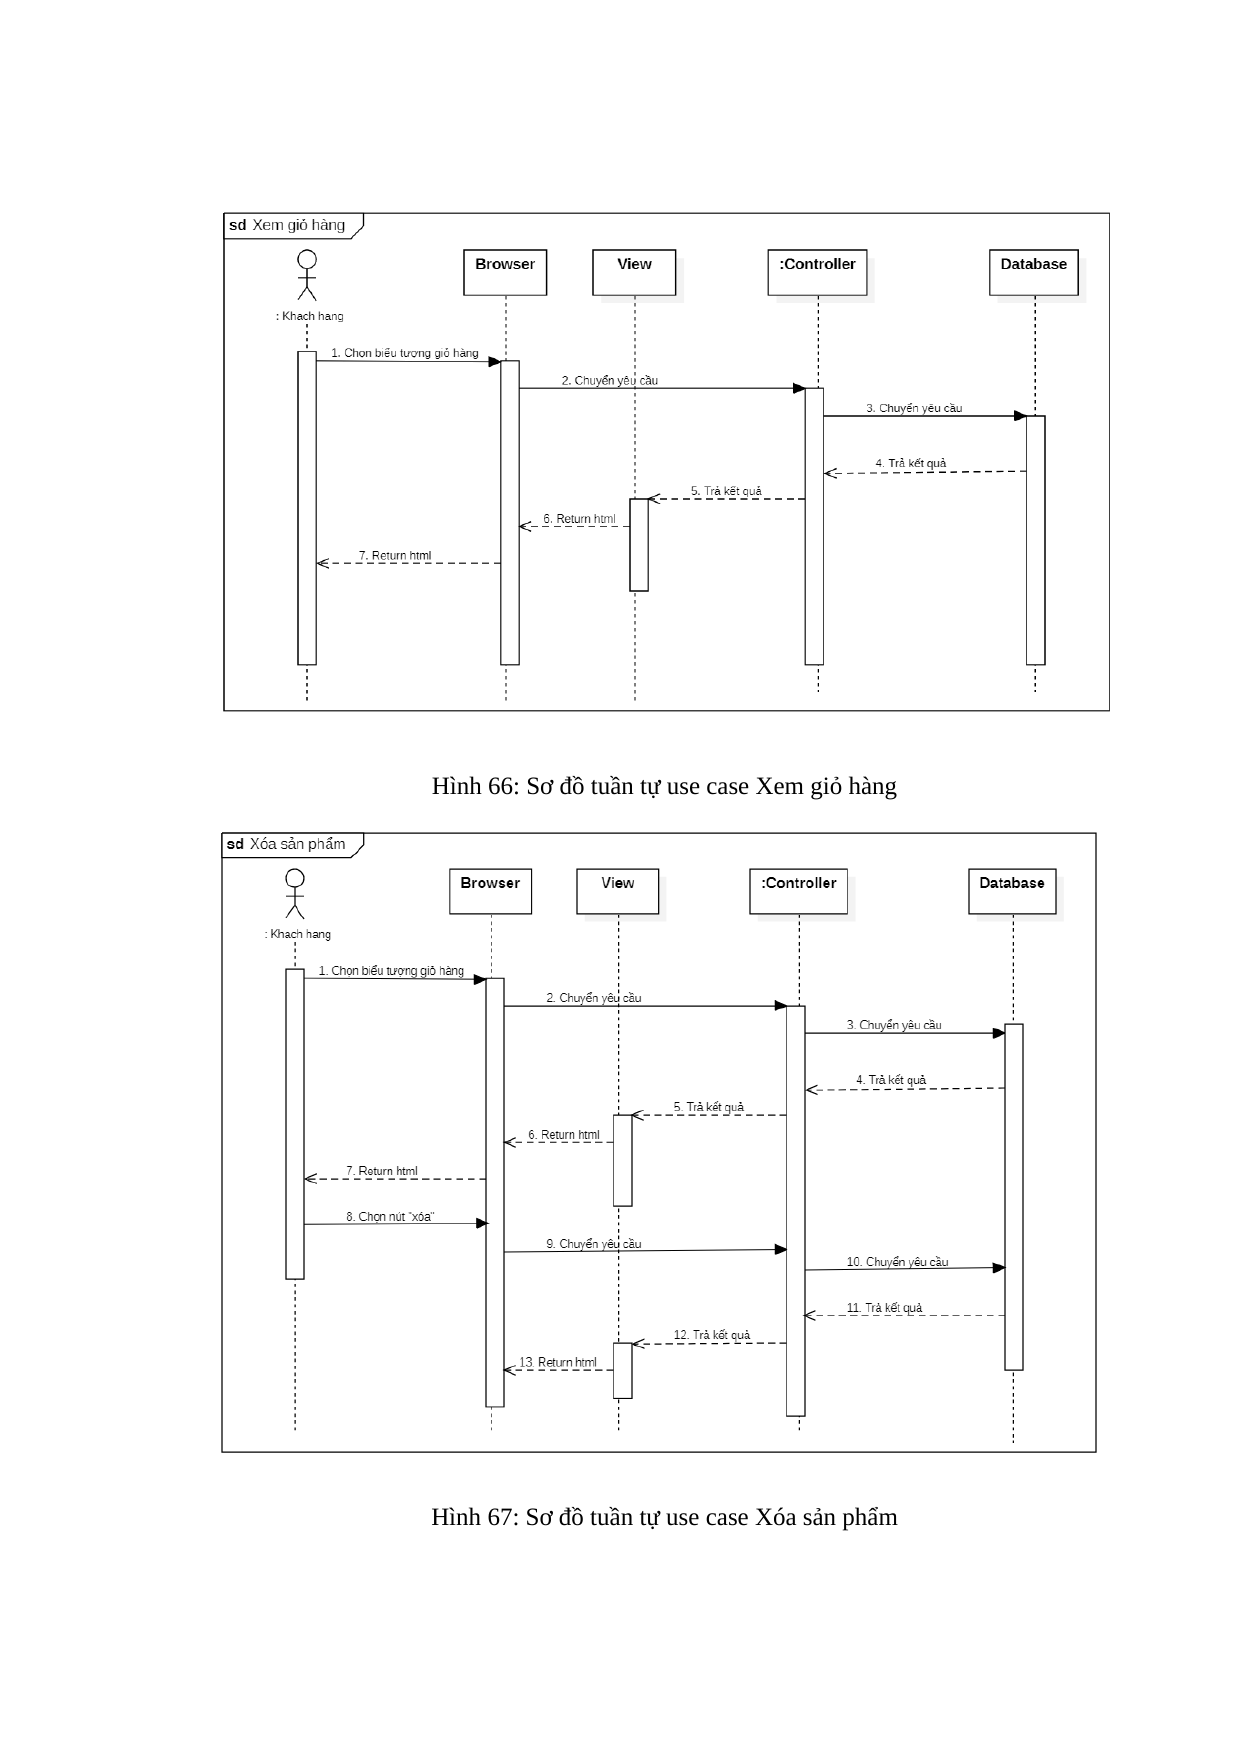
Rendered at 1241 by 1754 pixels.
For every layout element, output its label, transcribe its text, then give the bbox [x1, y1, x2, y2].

text Hình 67: Sơ đồ tuần tự use case Xóa sản phẩm [207, 1502, 1122, 1531]
picture [206, 206, 1123, 728]
picture [206, 825, 1123, 1459]
text Hình 66: Sơ đồ tuần tự use case Xem giỏ hàng [207, 771, 1122, 800]
